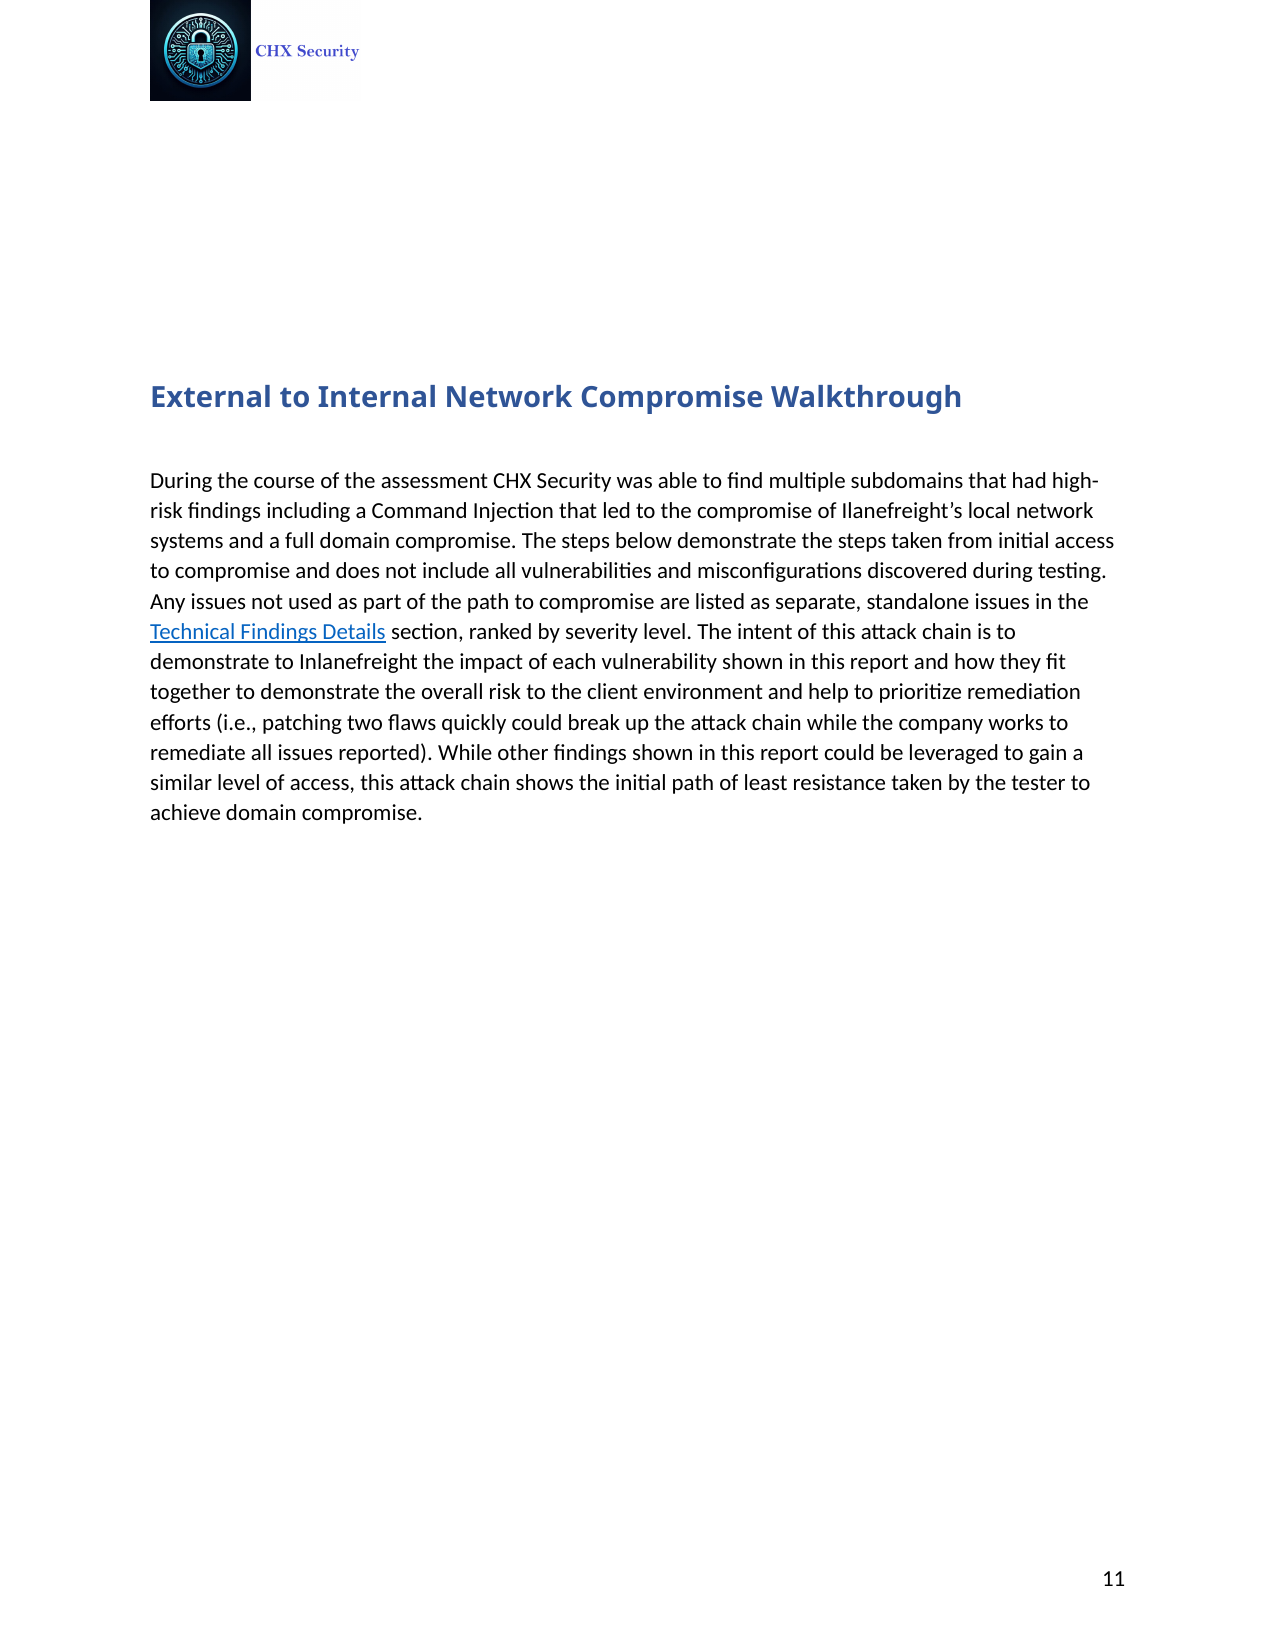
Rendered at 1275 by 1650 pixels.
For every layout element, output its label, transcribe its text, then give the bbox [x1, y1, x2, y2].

subtitle External to Internal Network Compromise Walkthrough [150, 376, 1125, 416]
picture [150, 0, 361, 101]
text During the course of the assessment CHX Security was able to find multiple subdomains that had high-risk findings including a Command Injection that led to the compromise of Ilanefreight’s local network systems and a full domain compromise. The steps below demonstrate the steps taken from initial access to compromise and does not include all vulnerabilities and misconfigurations discovered during testing. Any issues not used as part of the path to compromise are listed as separate, standalone issues in the Technical Findings Details section, ranked by severity level. The intent of this attack chain is to demonstrate to Inlanefreight the impact of each vulnerability shown in this report and how they fit together to demonstrate the overall risk to the client environment and help to prioritize remediation efforts (i.e., patching two flaws quickly could break up the attack chain while the company works to remediate all issues reported). While other findings shown in this report could be leveraged to gain a similar level of access, this attack chain shows the initial path of least resistance taken by the tester to achieve domain compromise. [150, 466, 1125, 826]
